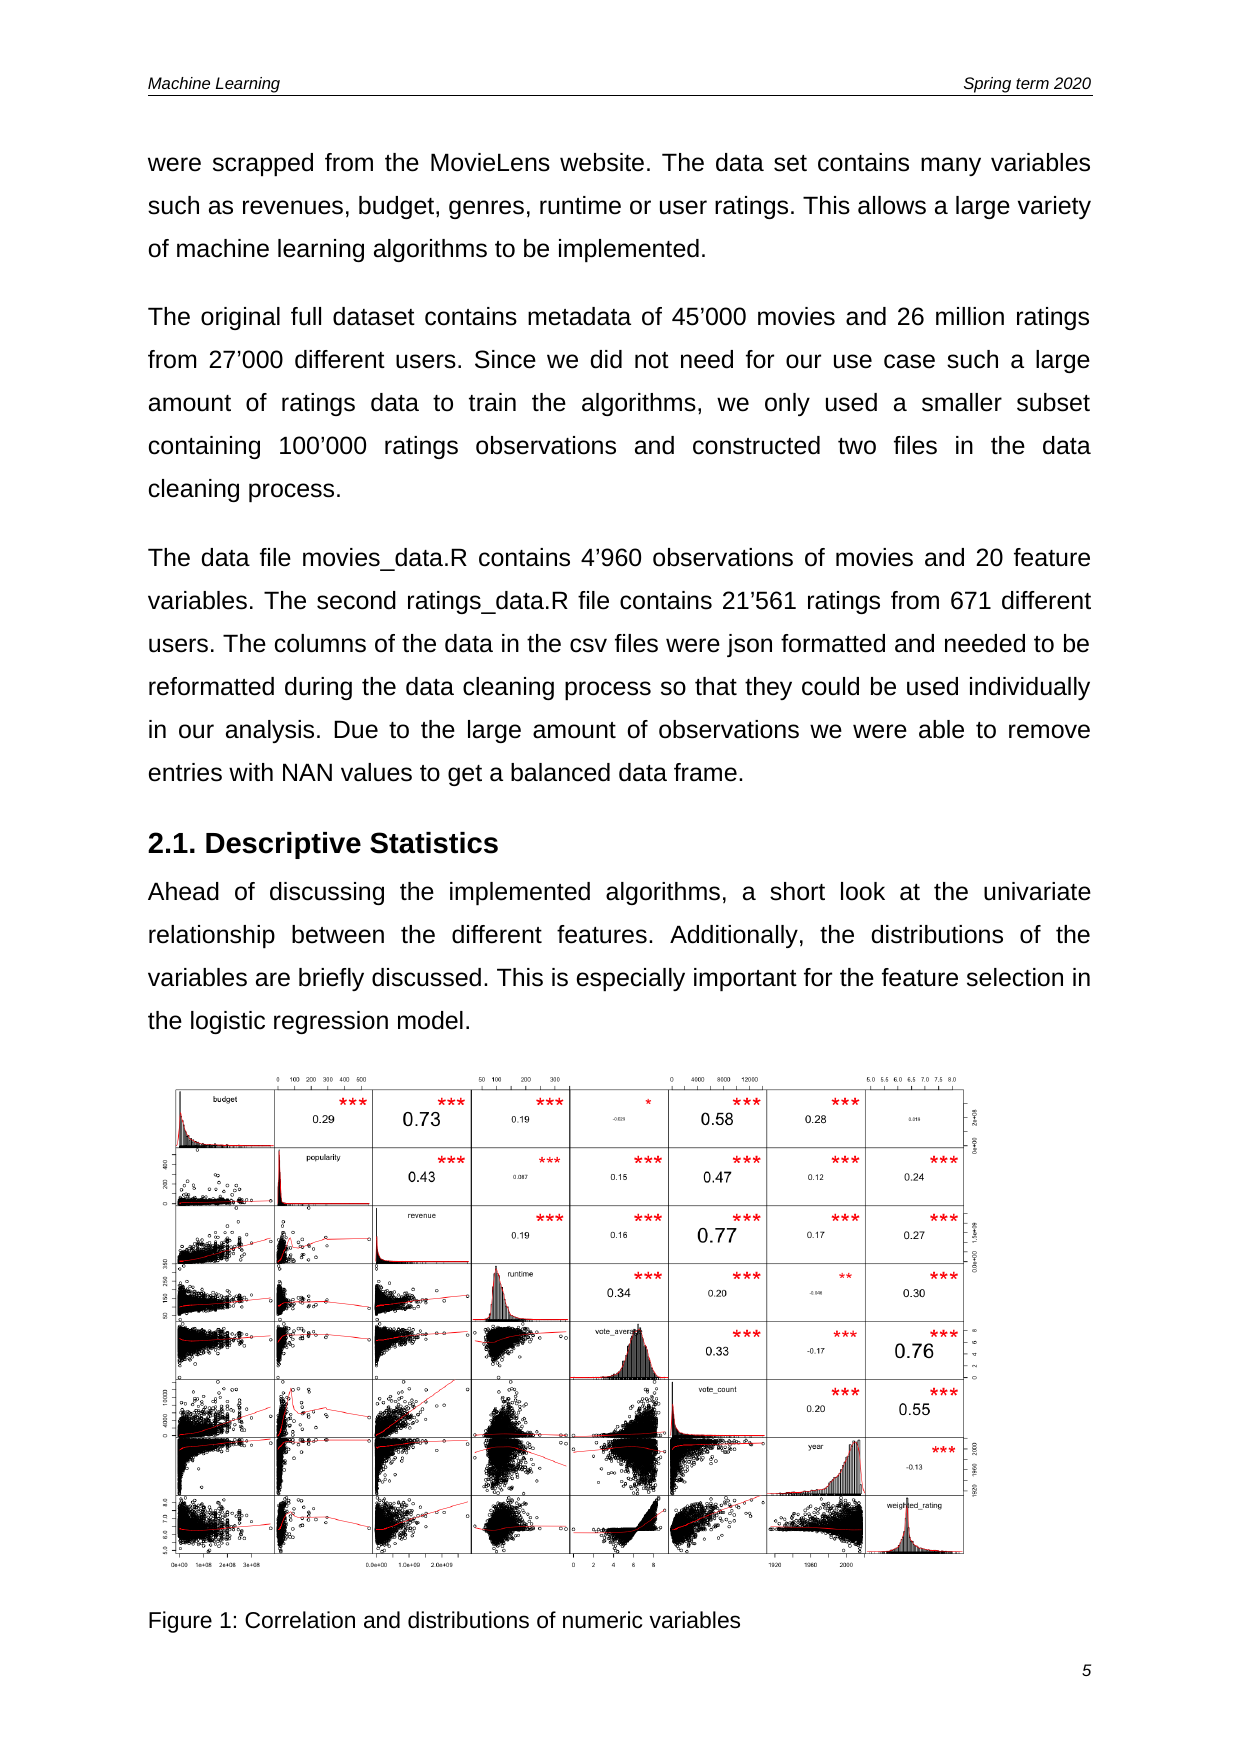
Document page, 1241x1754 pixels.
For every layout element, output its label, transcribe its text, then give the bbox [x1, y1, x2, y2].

text Figure 1: Correlation and distributions of numeric variables [148, 1607, 1093, 1633]
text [148, 148, 1093, 263]
picture [147, 1061, 992, 1582]
text The original full dataset contains metadata of 45’000 movies and 26 million ratings from 27’000 different users. Since we did not need for our use case such a large amount of ratings data to train the algorithms, we only used a smaller subset containing 100’000 ratings observations and constructed two files in the data cleaning process. [148, 302, 1093, 503]
text Ahead of discussing the implemented algorithms, a short look at the univariate relationship between the different features. Additionally, the distributions of the variables are briefly discussed. This is especially important for the feature selection in the logistic regression model. [148, 877, 1093, 1035]
subtitle 2.1. Descriptive Statistics [148, 826, 1093, 860]
text The data file movies_data.R contains 4’960 observations of movies and 20 feature variables. The second ratings_data.R file contains 21’561 ratings from 671 different users. The columns of the data in the csv files were json formatted and needed to be reformatted during the data cleaning process so that they could be used individually in our analysis. Due to the large amount of observations we were able to remove entries with NAN values to get a balanced data frame. [148, 543, 1093, 787]
